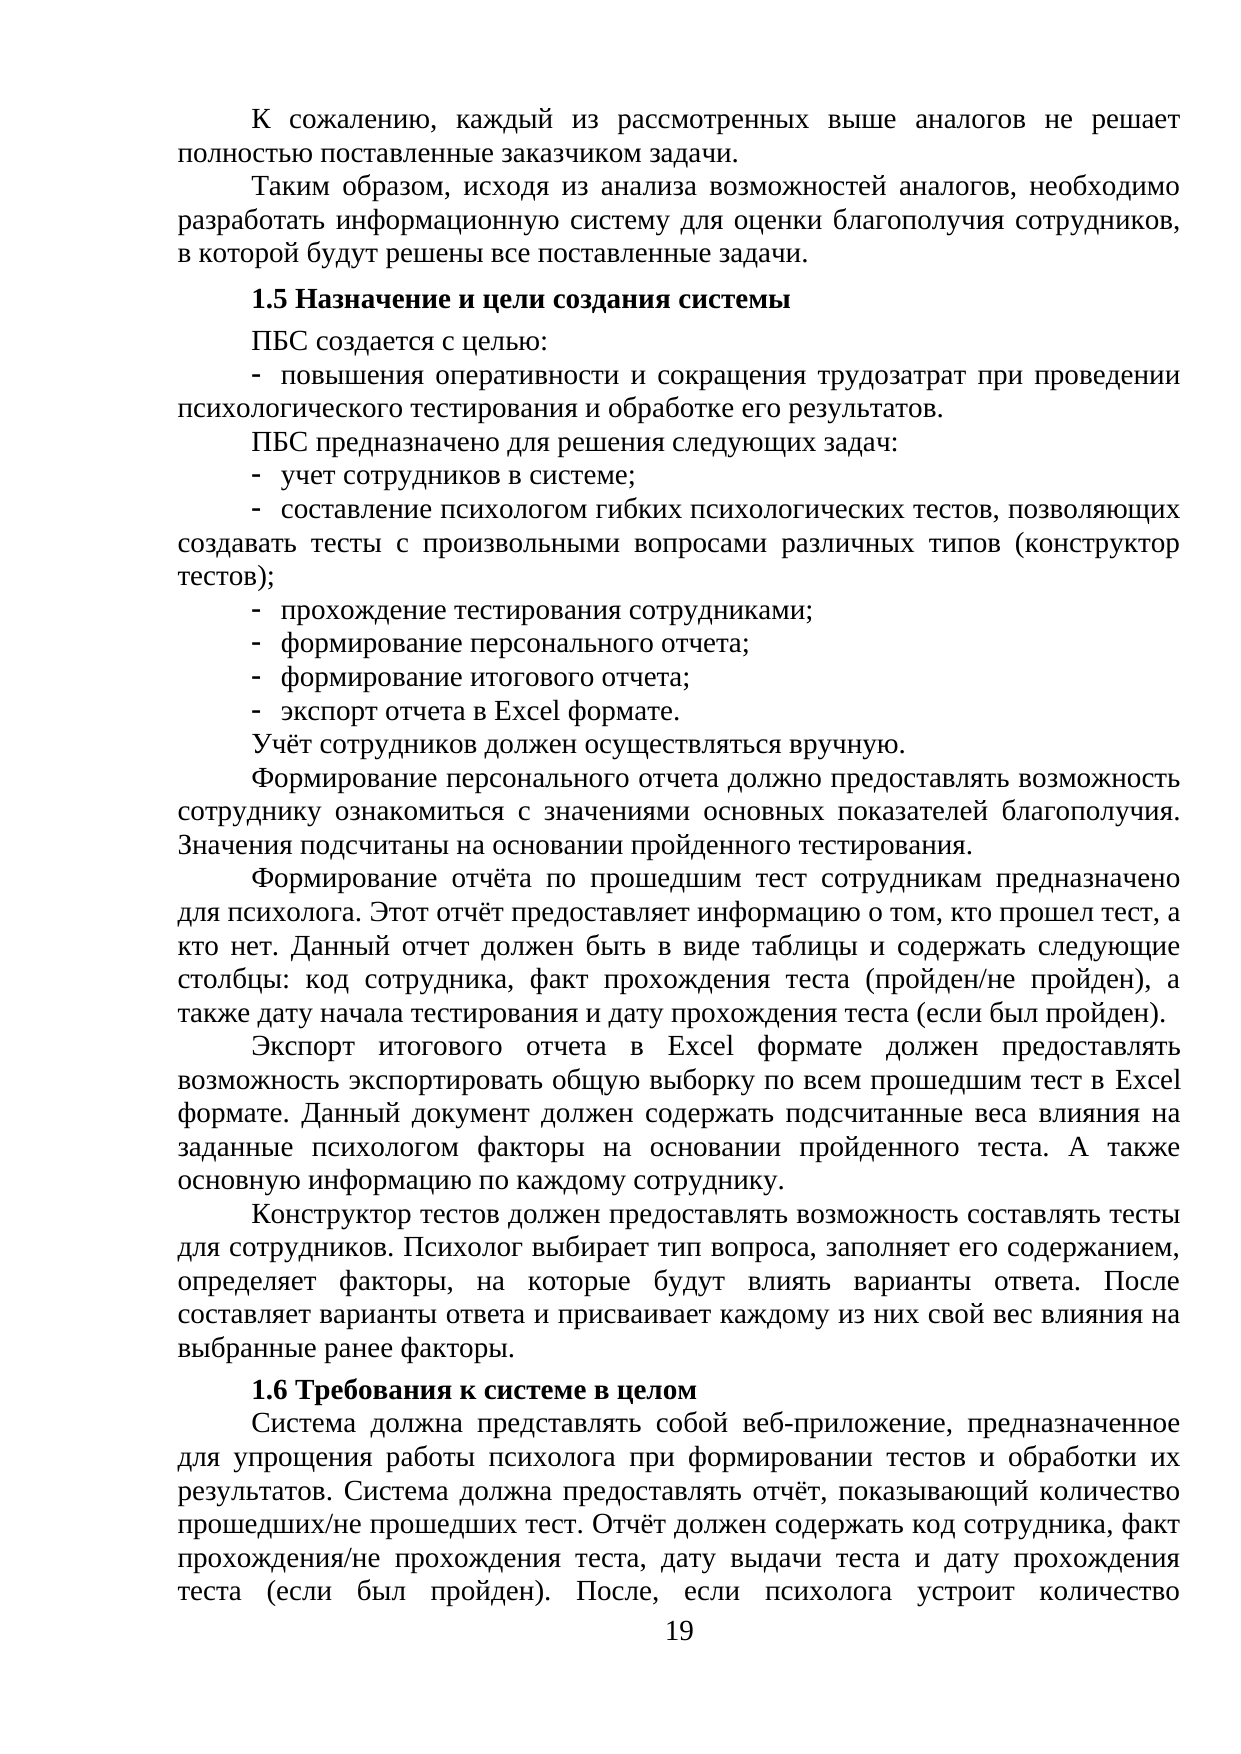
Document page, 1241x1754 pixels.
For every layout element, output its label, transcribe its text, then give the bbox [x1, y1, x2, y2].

list экспорт отчета в Excel формате. [177, 693, 1181, 726]
text Экспорт итогового отчета в Excel формате должен предоставлять возможность экспортировать общую выборку по всем прошедшим тест в Excel формате. Данный документ должен содержать подсчитанные веса влияния на заданные психологом факторы на основании пройденного теста. А также основную информацию по каждому сотруднику. [177, 1028, 1181, 1196]
text Формирование отчёта по прошедшим тест сотрудникам предназначено для психолога. Этот отчёт предоставляет информацию о том, кто прошел тест, а кто нет. Данный отчет должен быть в виде таблицы и содержать следующие столбцы: код сотрудника, факт прохождения теста (пройден/не пройден), а также дату начала тестирования и дату прохождения теста (если был пройден). [177, 861, 1181, 1028]
text Таким образом, исходя из анализа возможностей аналогов, необходимо разработать информационную систему для оценки благополучия сотрудников, в которой будут решены все поставленные задачи. [177, 168, 1181, 269]
text Формирование персонального отчета должно предоставлять возможность сотруднику ознакомиться с значениями основных показателей благополучия. Значения подсчитаны на основании пройденного тестирования. [177, 760, 1181, 861]
text Учёт сотрудников должен осуществляться вручную. [177, 726, 1181, 760]
list учет сотрудников в системе; [177, 457, 1181, 491]
list формирование персонального отчета; [177, 626, 1181, 659]
subtitle 1.5 Назначение и цели создания системы [177, 281, 1181, 315]
list прохождение тестирования сотрудниками; [177, 592, 1181, 626]
text ПБС предназначено для решения следующих задач: [177, 424, 1181, 457]
list составление психологом гибких психологических тестов, позволяющих создавать тесты с произвольными вопросами различных типов (конструктор тестов); [177, 491, 1181, 592]
list формирование итогового отчета; [177, 659, 1181, 693]
list повышения оперативности и сокращения трудозатрат при проведении психологического тестирования и обработке его результатов. [177, 357, 1181, 424]
text ПБС создается с целью: [177, 323, 1181, 357]
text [177, 1406, 1181, 1607]
subtitle 1.6 Требования к системе в целом [177, 1372, 1181, 1406]
text К сожалению, каждый из рассмотренных выше аналогов не решает полностью поставленные заказчиком задачи. [177, 101, 1181, 168]
text Конструктор тестов должен предоставлять возможность составлять тесты для сотрудников. Психолог выбирает тип вопроса, заполняет его содержанием, определяет факторы, на которые будут влиять варианты ответа. После составляет варианты ответа и присваивает каждому из них свой вес влияния на выбранные ранее факторы. [177, 1196, 1181, 1364]
